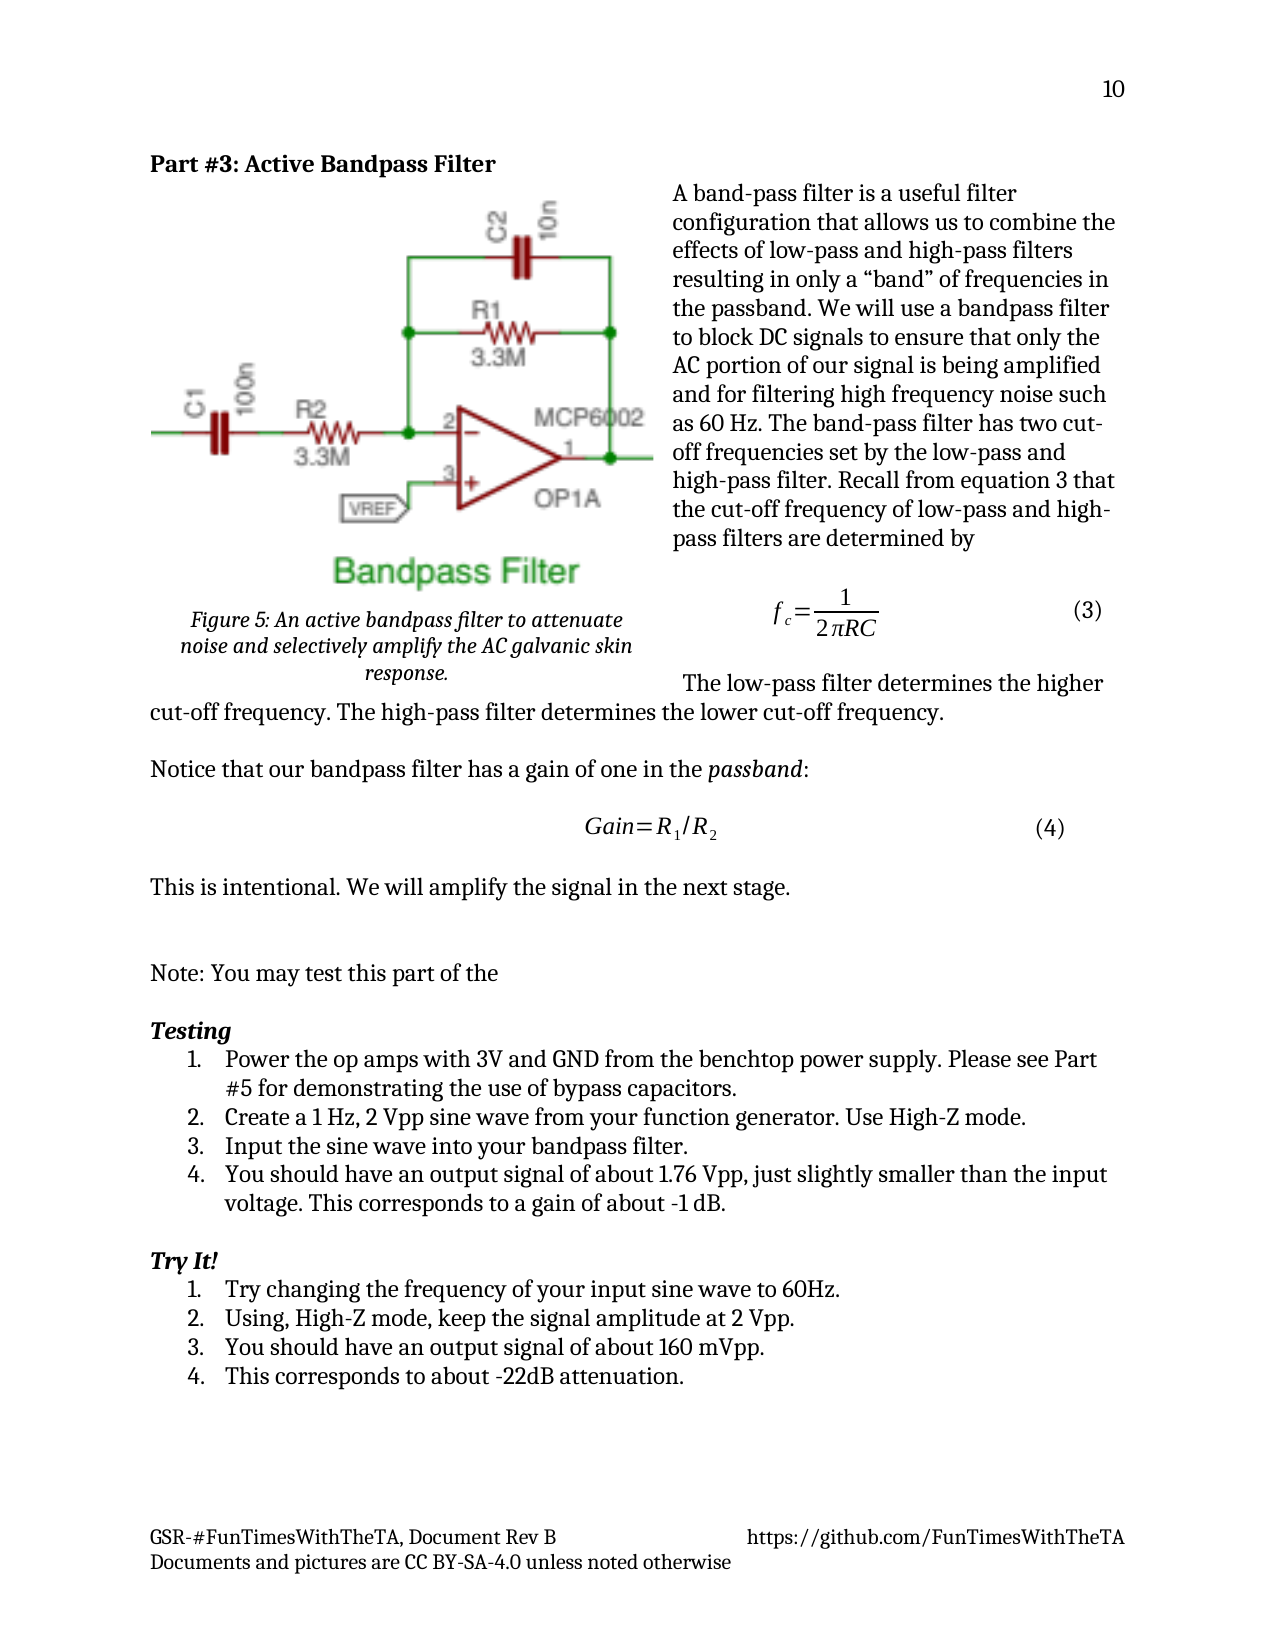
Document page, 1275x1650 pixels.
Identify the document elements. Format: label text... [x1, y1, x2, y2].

list Create a 1 Hz, 2 Vpp sine wave from your function generator. Use High-Z mode. [187, 1103, 1125, 1132]
text A band-pass filter is a useful filter configuration that allows us to combine the effects of low-pass and high-pass filters resulting in only a “band” of frequencies in the passband. We will use a bandpass filter to block DC signals to ensure that only the AC portion of our signal is being amplified and for filtering high frequency noise such as 60 Hz. The band-pass filter has two cut-off frequencies set by the low-pass and high-pass filter. Recall from equation 3 that the cut-off frequency of low-pass and high-pass filters are determined by [150, 179, 1125, 552]
list Try changing the frequency of your input sine wave to 60Hz. [187, 1275, 1125, 1304]
list Input the sine wave into your bandpass filter. [187, 1132, 1125, 1160]
text Try It! [150, 1247, 1125, 1275]
list This corresponds to about -22dB attenuation. [187, 1362, 1125, 1390]
text Note: You may test this part of the [150, 959, 1125, 988]
text Testing [150, 1017, 1125, 1045]
text The low-pass filter determines the higher cut-off frequency. The high-pass filter determines the lower cut-off frequency. [150, 669, 1125, 726]
list Using, High-Z mode, keep the signal amplitude at 2 Vpp. [187, 1304, 1125, 1333]
list Power the op amps with 3V and GND from the benchtop power supply. Please see Part #5 for demonstrating the use of bypass capacitors. [187, 1045, 1125, 1103]
list You should have an output signal of about 1.76 Vpp, just slightly smaller than the input voltage. This corresponds to a gain of about -1 dB. [187, 1160, 1125, 1218]
text This is intentional. We will amplify the signal in the next stage. [150, 873, 1125, 902]
list You should have an output signal of about 160 mVpp. [187, 1333, 1125, 1362]
text (3) [150, 581, 1125, 640]
text Part #3: Active Bandpass Filter [150, 150, 1125, 179]
text Notice that our bandpass filter has a gain of one in the passband: [150, 755, 1125, 784]
text (4) [150, 813, 1125, 844]
